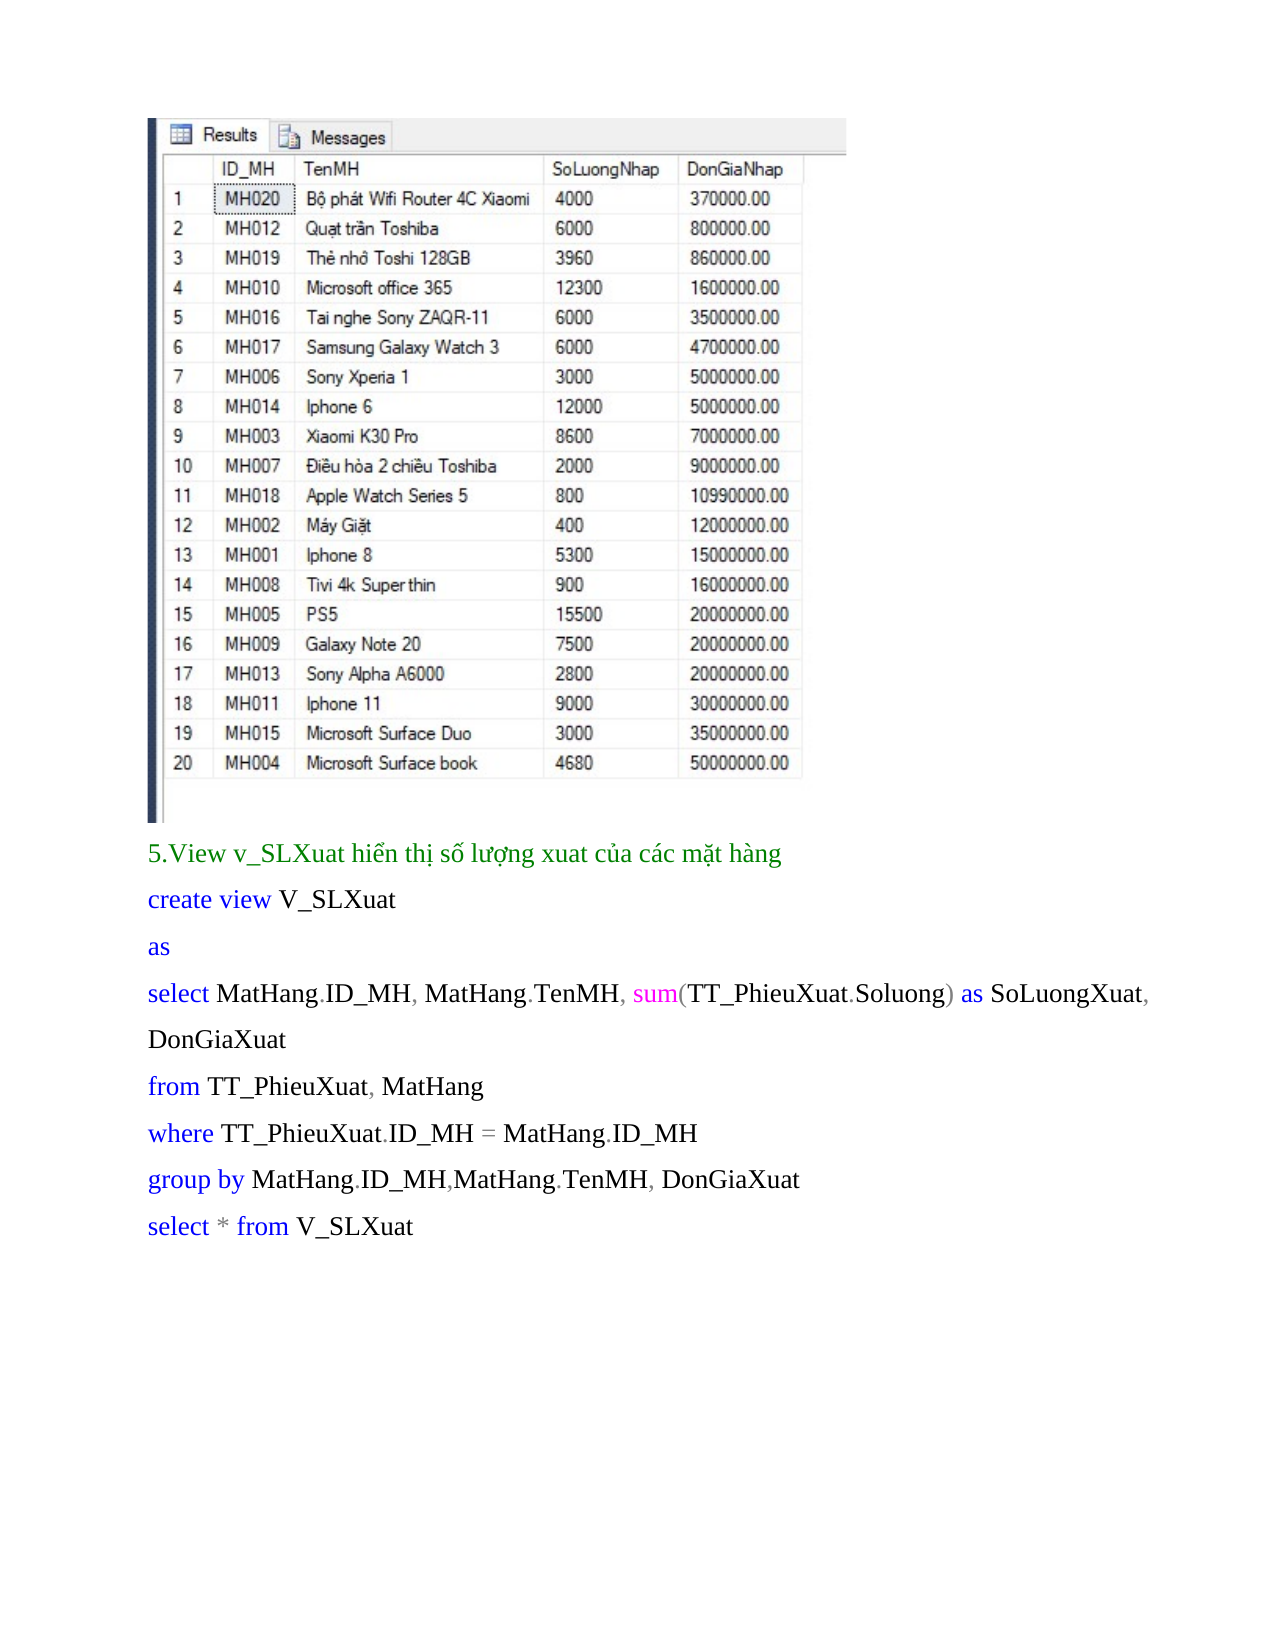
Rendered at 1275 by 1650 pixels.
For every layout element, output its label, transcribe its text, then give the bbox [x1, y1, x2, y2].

text as [148, 930, 1157, 961]
text where TT_PhieuXuat.ID_MH = MatHang.ID_MH [148, 1117, 1157, 1148]
text from TT_PhieuXuat, MatHang [148, 1070, 1157, 1101]
text create view V_SLXuat [148, 883, 1157, 915]
text group by MatHang.ID_MH,MatHang.TenMH, DonGiaXuat [148, 1163, 1157, 1195]
text 5.View v_SLXuat hiển thị số lượng xuat của các mặt hàng [148, 837, 1157, 868]
text select MatHang.ID_MH, MatHang.TenMH, sum(TT_PhieuXuat.Soluong) as SoLuongXuat, DonGiaXuat [148, 977, 1157, 1055]
text select * from V_SLXuat [148, 1210, 1157, 1241]
picture [147, 118, 847, 823]
